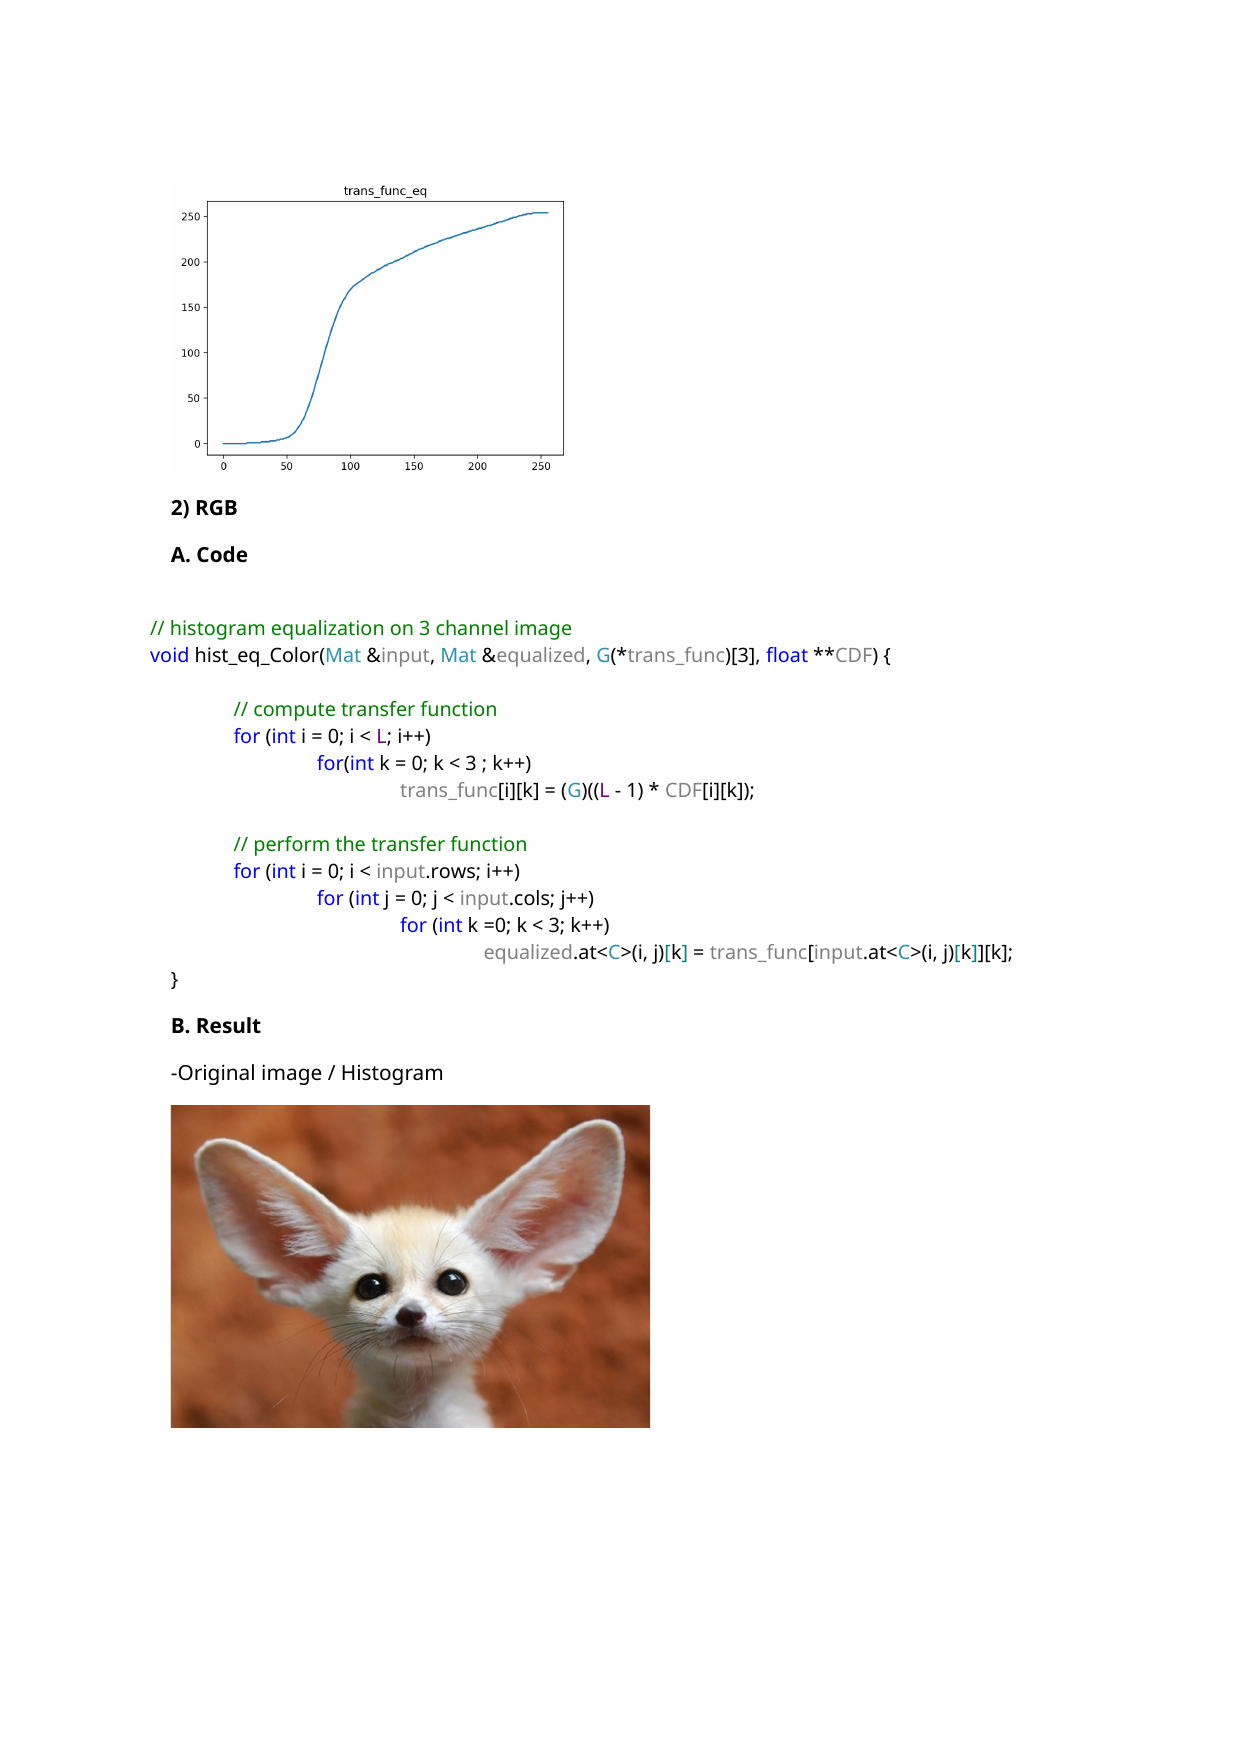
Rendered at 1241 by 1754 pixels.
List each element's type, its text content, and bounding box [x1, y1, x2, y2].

picture [170, 177, 584, 474]
text -Original image / Histogram [150, 1058, 1090, 1086]
text void hist_eq_Color(Mat &input, Mat &equalized, G(*trans_func)[3], float **CDF) { [150, 641, 1090, 668]
text 2) RGB [150, 493, 1090, 521]
text // perform the transfer function [150, 830, 1090, 857]
text } [150, 965, 1090, 992]
text for (int j = 0; j < input.cols; j++) [150, 884, 1090, 911]
text for(int k = 0; k < 3 ; k++) [150, 749, 1090, 776]
text for (int k =0; k < 3; k++) [150, 911, 1090, 938]
text B. Result [150, 1011, 1090, 1039]
picture [170, 1105, 651, 1428]
text // histogram equalization on 3 channel image [150, 614, 1090, 641]
text A. Code [150, 540, 1090, 568]
text for (int i = 0; i < input.rows; i++) [150, 857, 1090, 884]
text for (int i = 0; i < L; i++) [150, 722, 1090, 749]
text // compute transfer function [150, 695, 1090, 722]
text trans_func[i][k] = (G)((L - 1) * CDF[i][k]); [150, 776, 1090, 803]
text equalized.at<C>(i, j)[k] = trans_func[input.at<C>(i, j)[k]][k]; [150, 938, 1090, 965]
